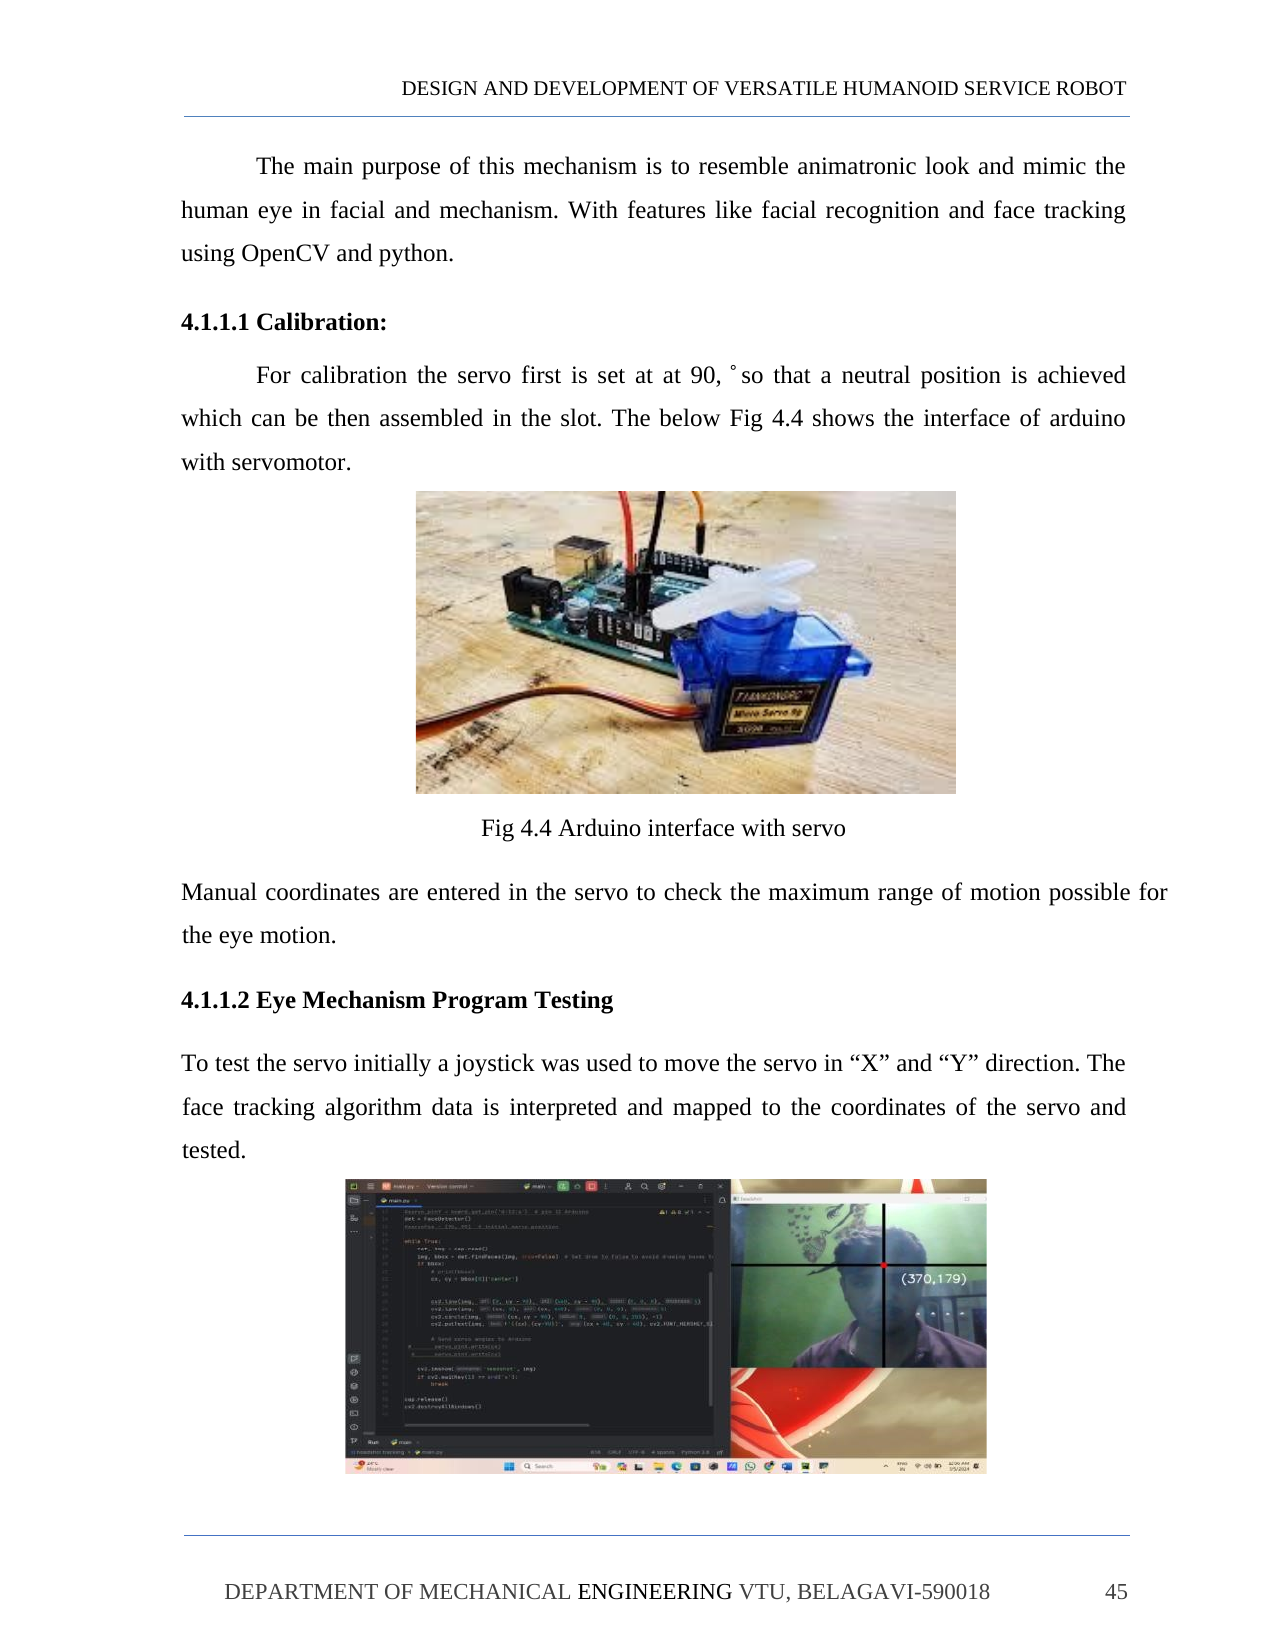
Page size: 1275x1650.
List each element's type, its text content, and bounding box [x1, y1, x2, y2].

text To test the servo initially a joystick was used to move the servo in “X” and “Y” direction. The face tracking algorithm data is interpreted and mapped to the coordinates of the servo and tested. [181, 1048, 1128, 1164]
text Fig 4.4 Arduino interface with servo [181, 813, 1169, 842]
picture [415, 491, 956, 794]
text For calibration the servo first is set at at 90, ̊ so that a neutral position is achieved which can be then assembled in the slot. The below Fig 4.4 shows the interface of arduino with servomotor. [181, 360, 1127, 476]
text Manual coordinates are entered in the servo to check the maximum range of motion possible for the eye motion. [181, 877, 1169, 949]
text The main purpose of this mechanism is to resemble animatronic look and mimic the human eye in facial and mechanism. With features like facial recognition and face tracking using OpenCV and python. [181, 151, 1127, 267]
picture [345, 1179, 987, 1474]
text 4.1.1.1 Calibration: [181, 307, 1161, 335]
text 4.1.1.2 Eye Mechanism Program Testing [181, 985, 1161, 1013]
